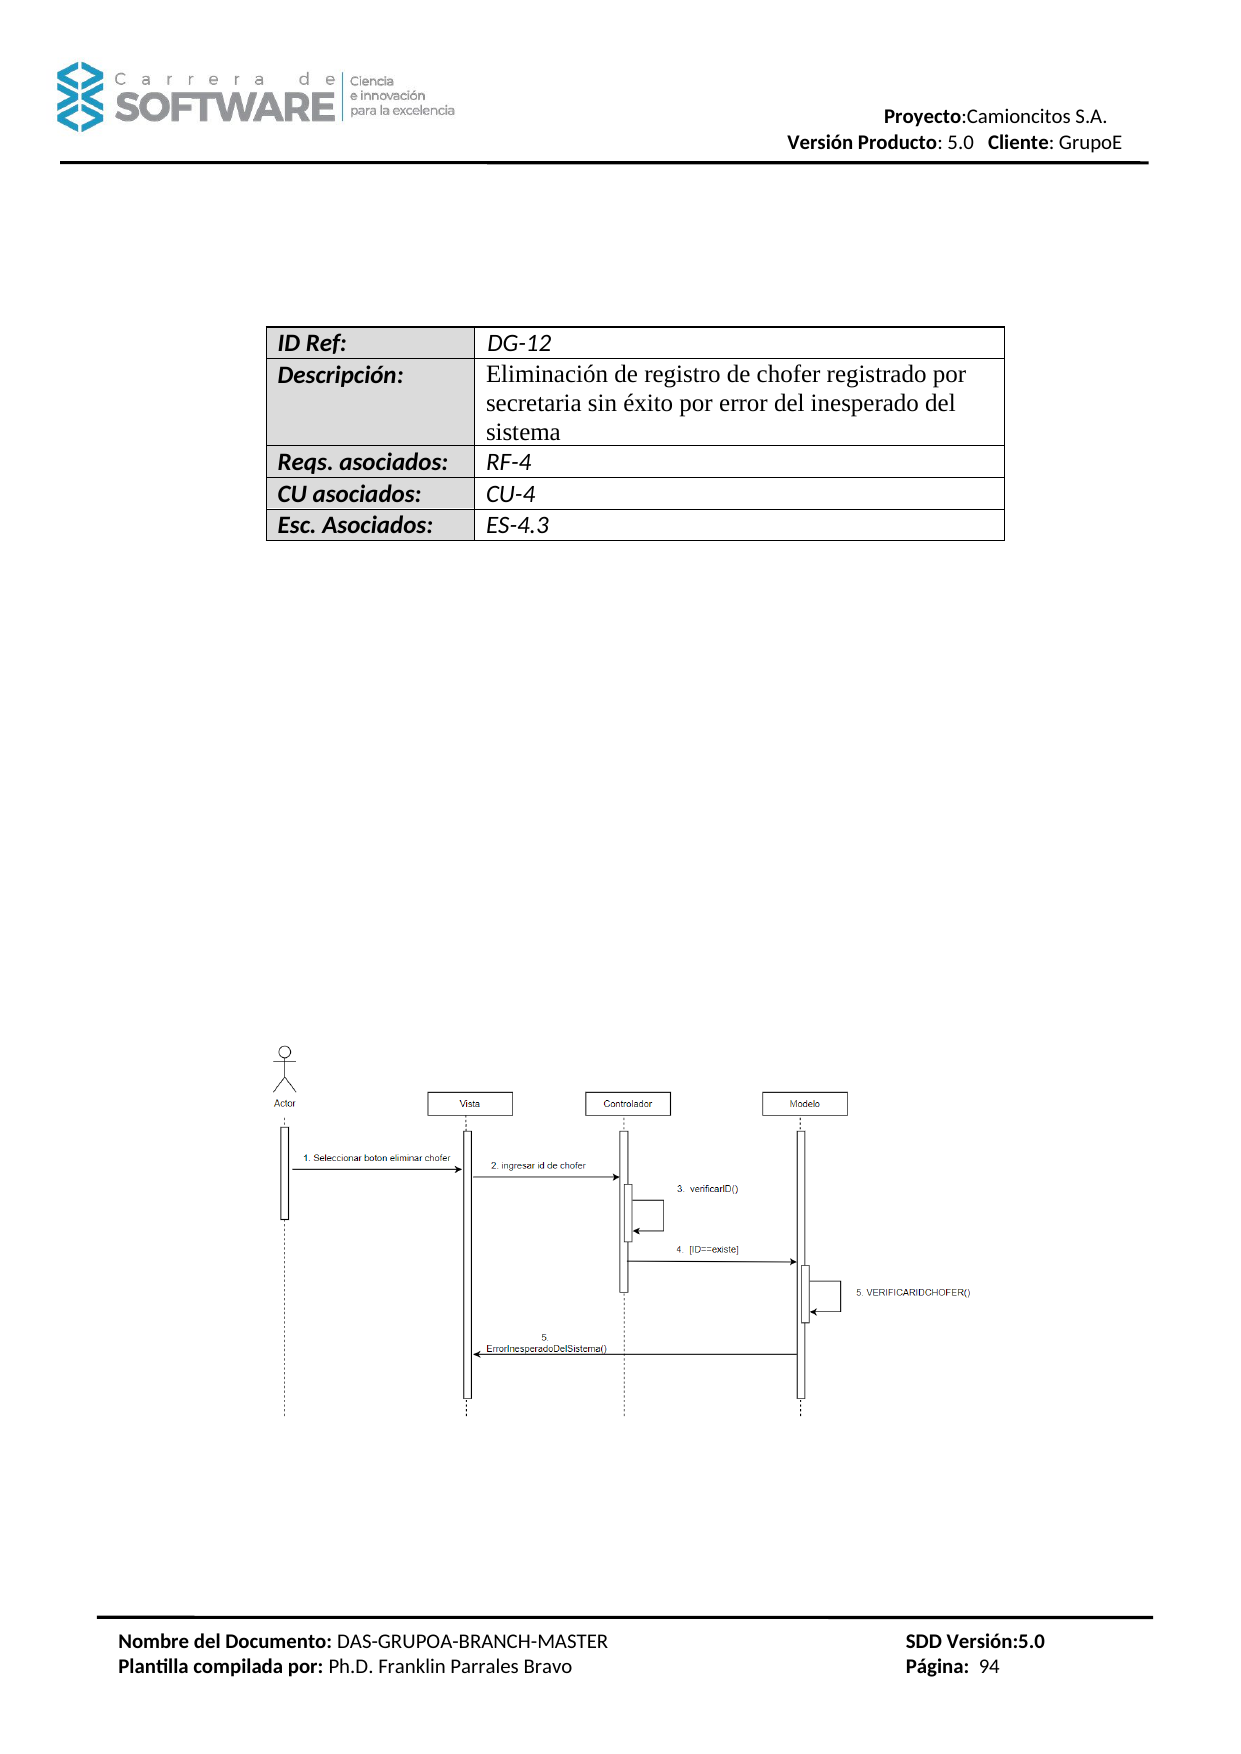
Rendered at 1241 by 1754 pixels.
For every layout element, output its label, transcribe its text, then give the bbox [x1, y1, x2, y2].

picture [267, 1042, 973, 1426]
table_cell CU-4 [475, 478, 1004, 508]
table_cell RF-4 [475, 446, 1004, 477]
table_cell ES-4.3 [475, 510, 1004, 540]
picture [46, 46, 461, 154]
table_cell Esc. Asociados: [267, 510, 474, 540]
table_cell Reqs. asociados: [267, 446, 474, 477]
table_cell Descripción: [267, 359, 474, 445]
table_header DG-12 [475, 328, 1004, 358]
table_cell CU asociados: [267, 478, 474, 508]
table_header ID Ref: [267, 328, 474, 358]
table_cell Eliminación de registro de chofer registrado por secretaria sin éxito por error del inesperado del sistema [475, 359, 1004, 445]
